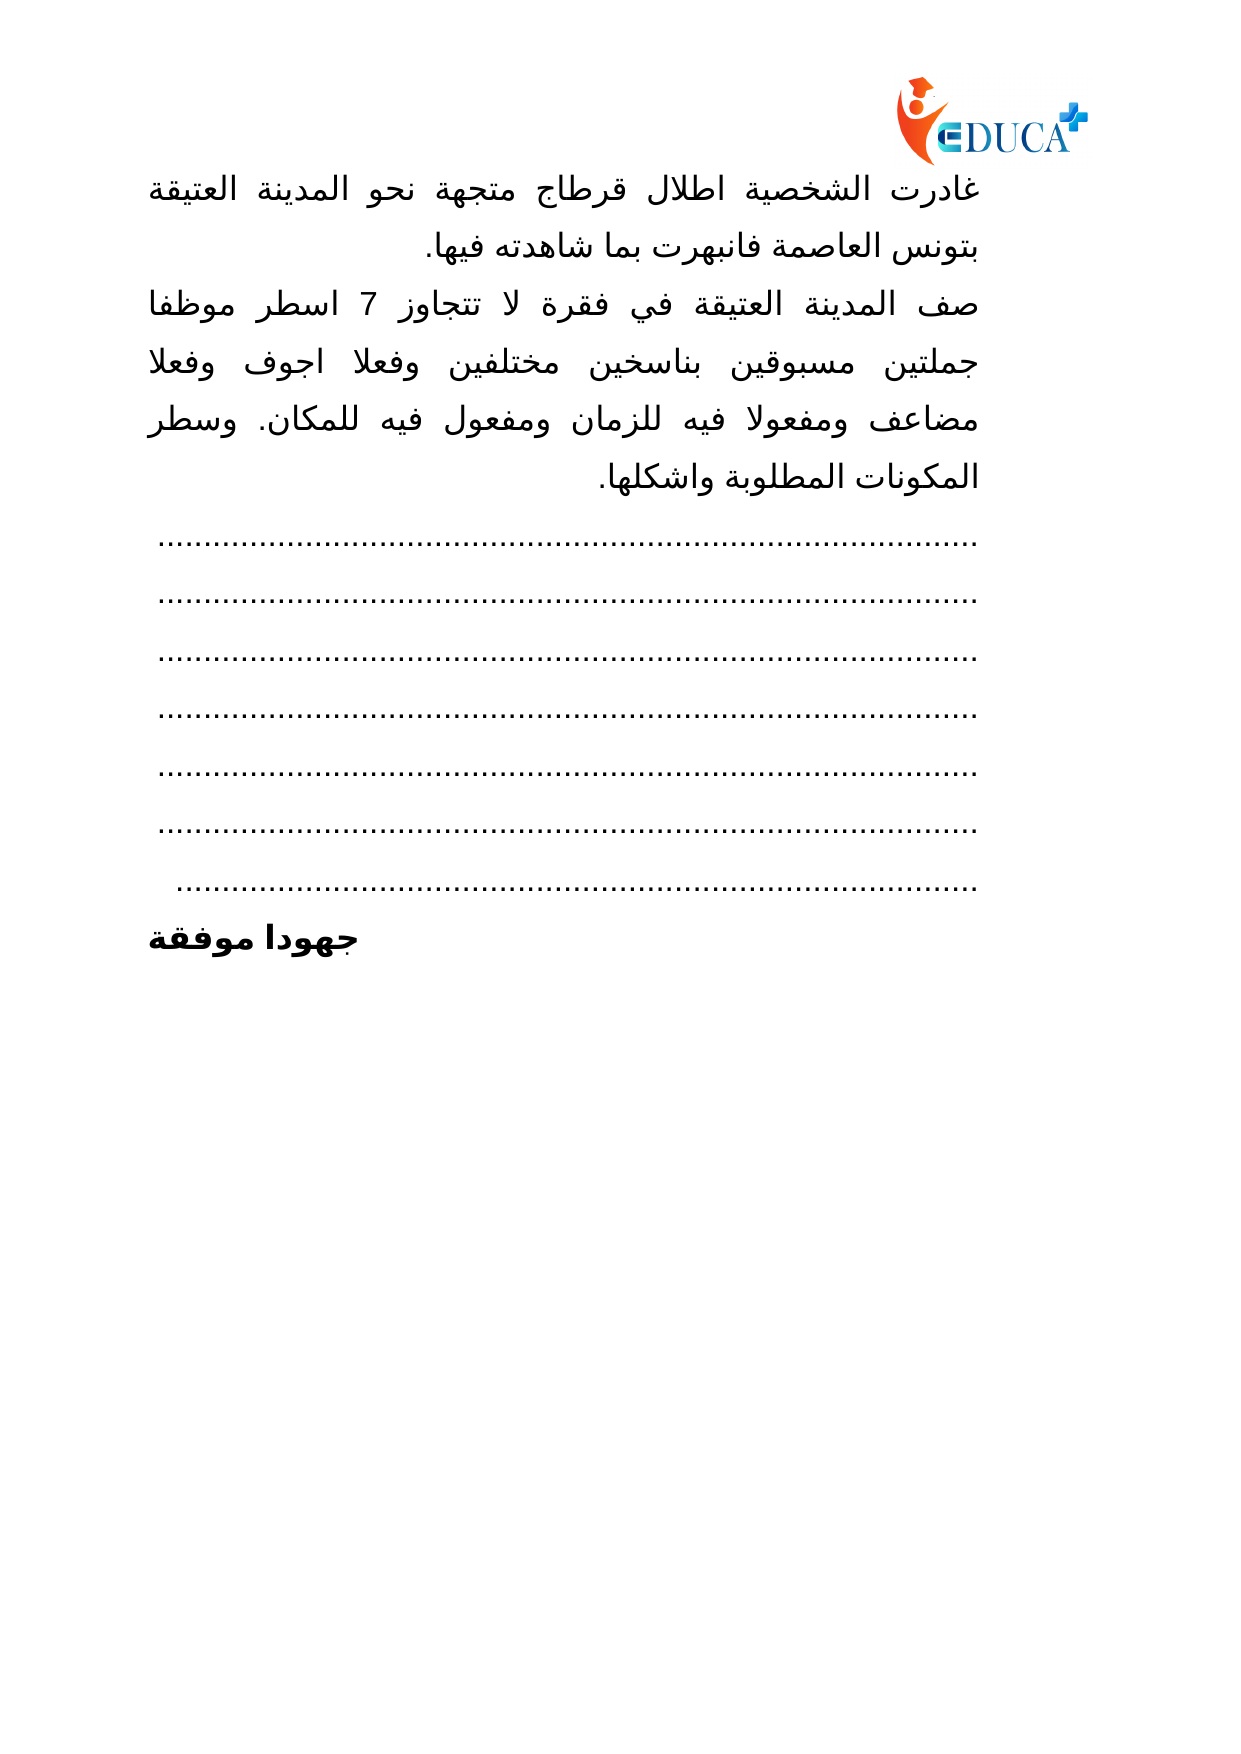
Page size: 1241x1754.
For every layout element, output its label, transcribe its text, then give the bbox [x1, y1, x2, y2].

list جهودا موفقة [148, 918, 980, 956]
list ............................................................................................................................................................................................................................................................................................................................................................................................................................................................................................................................................................................................................................................. [148, 514, 980, 899]
picture [890, 73, 1093, 169]
list صف المدينة العتيقة في فقرة لا تتجاوز 7 اسطر موظفا جملتين مسبوقين بناسخين مختلفين وفعلا اجوف وفعلا مضاعف ومفعولا فيه للزمان ومفعول فيه للمكان. وسطر المكونات المطلوبة واشكلها. [148, 284, 980, 495]
list غادرت الشخصية اطلال قرطاج متجهة نحو المدينة العتيقة بتونس العاصمة فانبهرت بما شاهدته فيها. [148, 169, 980, 265]
